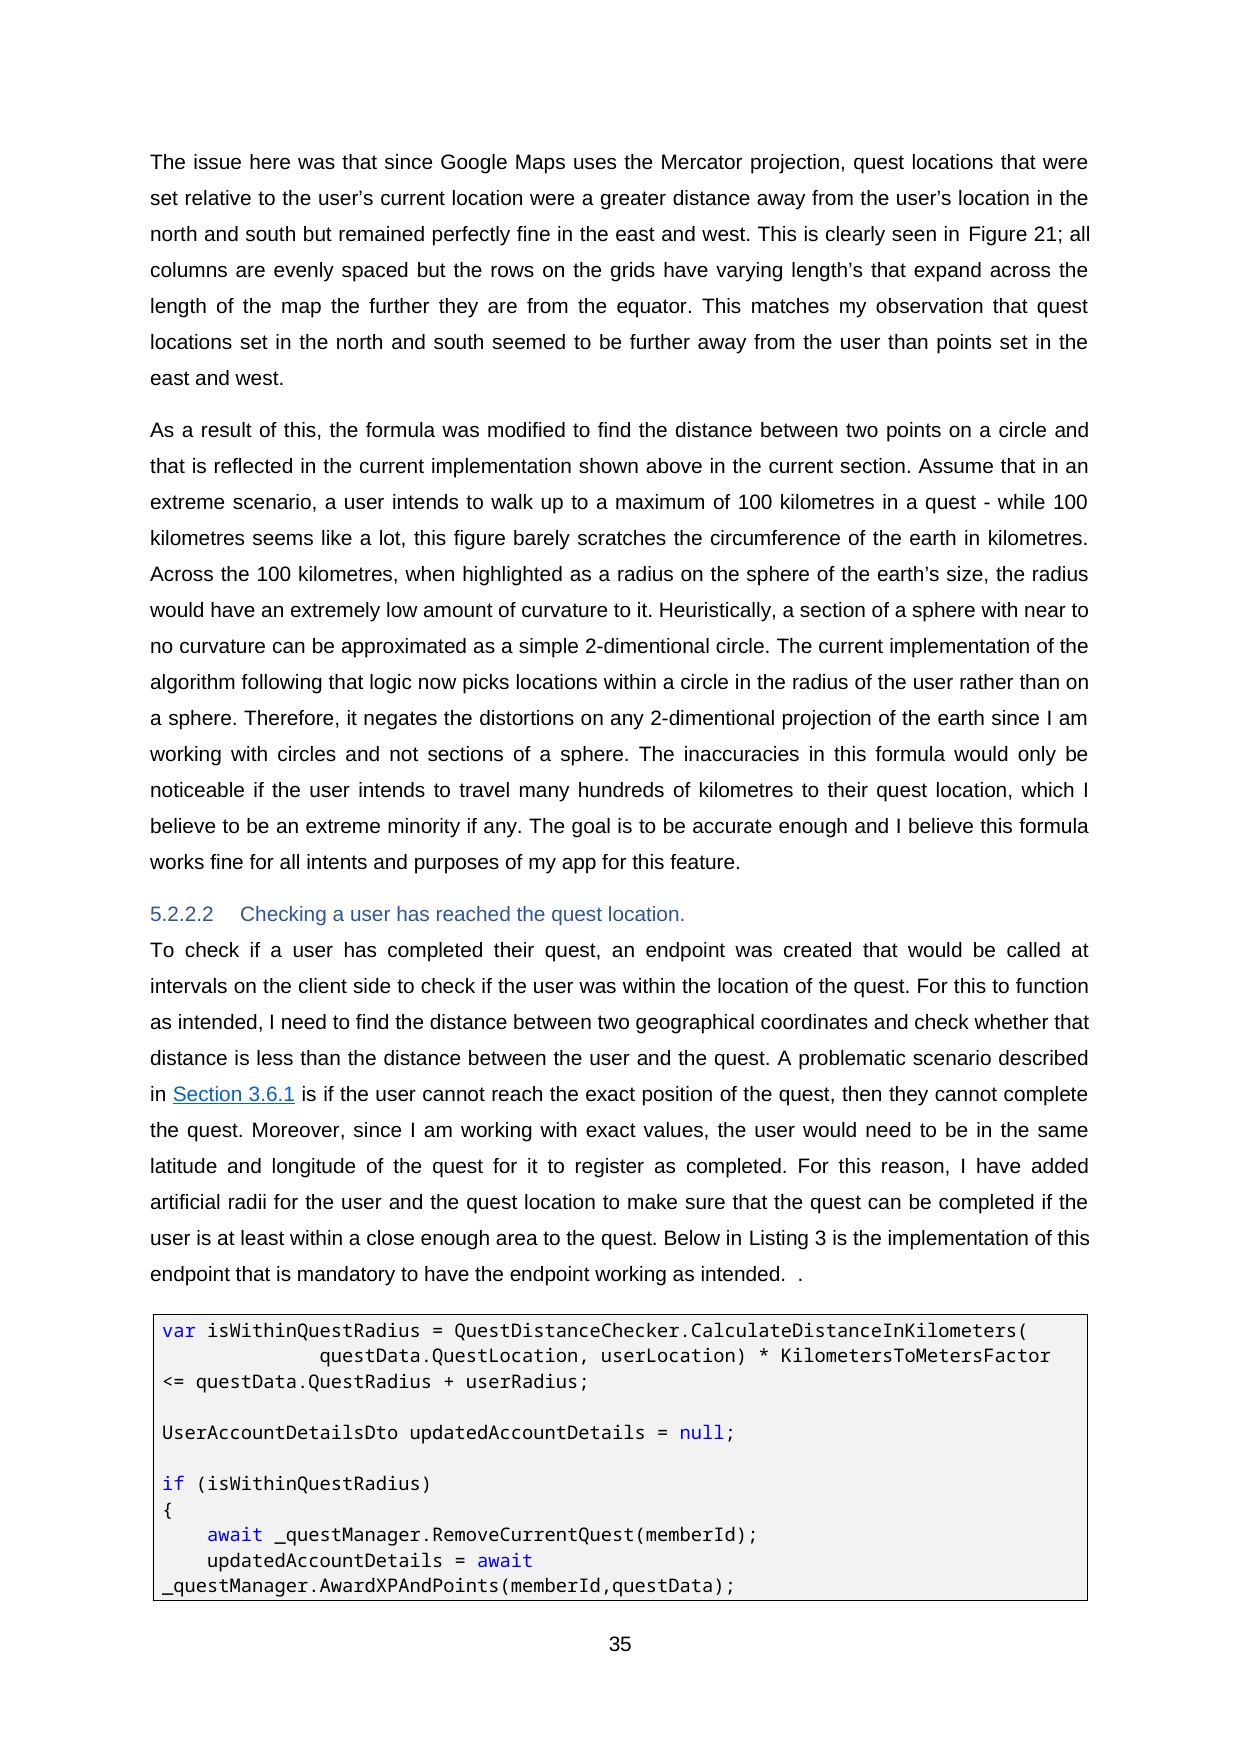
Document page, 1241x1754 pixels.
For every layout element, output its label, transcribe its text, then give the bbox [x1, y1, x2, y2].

text { [154, 1493, 1087, 1518]
text To check if a user has completed their quest, an endpoint was created that would be called at intervals on the client side to check if the user was within the location of the quest. For this to function as intended, I need to find the distance between two geographical coordinates and check whether that distance is less than the distance between the user and the quest. A problematic scenario described in Section 3.6.1 is if the user cannot reach the exact position of the quest, then they cannot complete the quest. Moreover, since I am working with exact values, the user would need to be in the same latitude and longitude of the quest for it to register as completed. For this reason, I have added artificial radii for the user and the quest location to make sure that the quest can be completed if the user is at least within a close enough area to the quest. Below in Listing 3 is the implementation of this endpoint that is mandatory to have the endpoint working as intended. . [150, 938, 1090, 1285]
text updatedAccountDetails = await _questManager.AwardXPAndPoints(memberId,questData); [154, 1544, 1087, 1600]
subtitle Checking a user has reached the quest location. [150, 902, 1090, 926]
text if (isWithinQuestRadius) [154, 1467, 1087, 1493]
text questData.QuestLocation, userLocation) * KilometersToMetersFactor <= questData.QuestRadius + userRadius; [154, 1339, 1087, 1391]
text As a result of this, the formula was modified to find the distance between two points on a circle and that is reflected in the current implementation shown above in the current section. Assume that in an extreme scenario, a user intends to walk up to a maximum of 100 kilometres in a quest - while 100 kilometres seems like a lot, this figure barely scratches the circumference of the earth in kilometres. Across the 100 kilometres, when highlighted as a radius on the sphere of the earth’s size, the radius would have an extremely low amount of curvature to it. Heuristically, a section of a sphere with near to no curvature can be approximated as a simple 2-dimentional circle. The current implementation of the algorithm following that logic now picks locations within a circle in the radius of the user rather than on a sphere. Therefore, it negates the distortions on any 2-dimentional projection of the earth since I am working with circles and not sections of a sphere. The inaccuracies in this formula would only be noticeable if the user intends to travel many hundreds of kilometres to their quest location, which I believe to be an extreme minority if any. The goal is to be accurate enough and I believe this formula works fine for all intents and purposes of my app for this feature. [150, 418, 1090, 873]
text UserAccountDetailsDto updatedAccountDetails = null; [154, 1416, 1087, 1442]
text await _questManager.RemoveCurrentQuest(memberId); [154, 1518, 1087, 1544]
text var isWithinQuestRadius = QuestDistanceChecker.CalculateDistanceInKilometers( [154, 1315, 1087, 1339]
